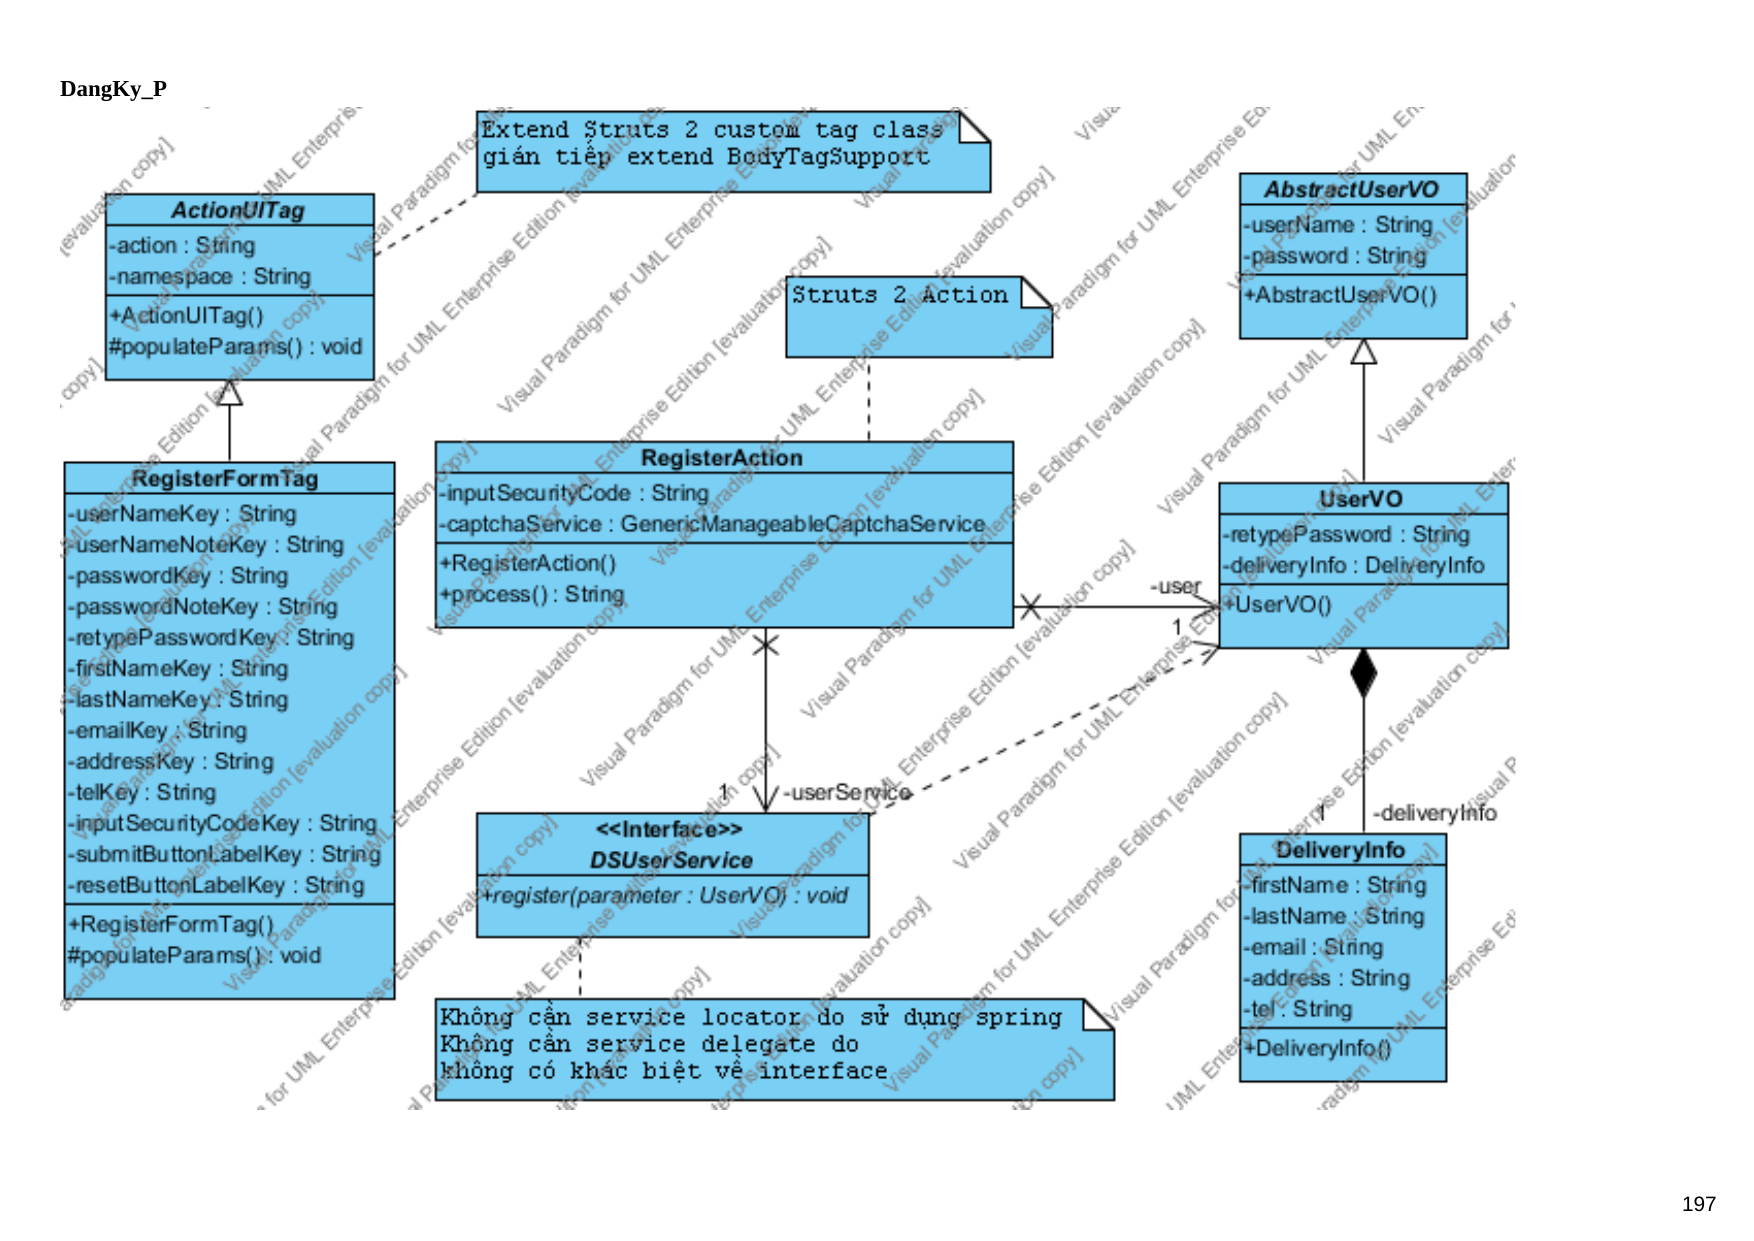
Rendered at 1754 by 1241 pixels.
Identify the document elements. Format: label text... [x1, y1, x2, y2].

subtitle DangKy_P [60, 75, 1716, 101]
picture [60, 107, 1516, 1110]
